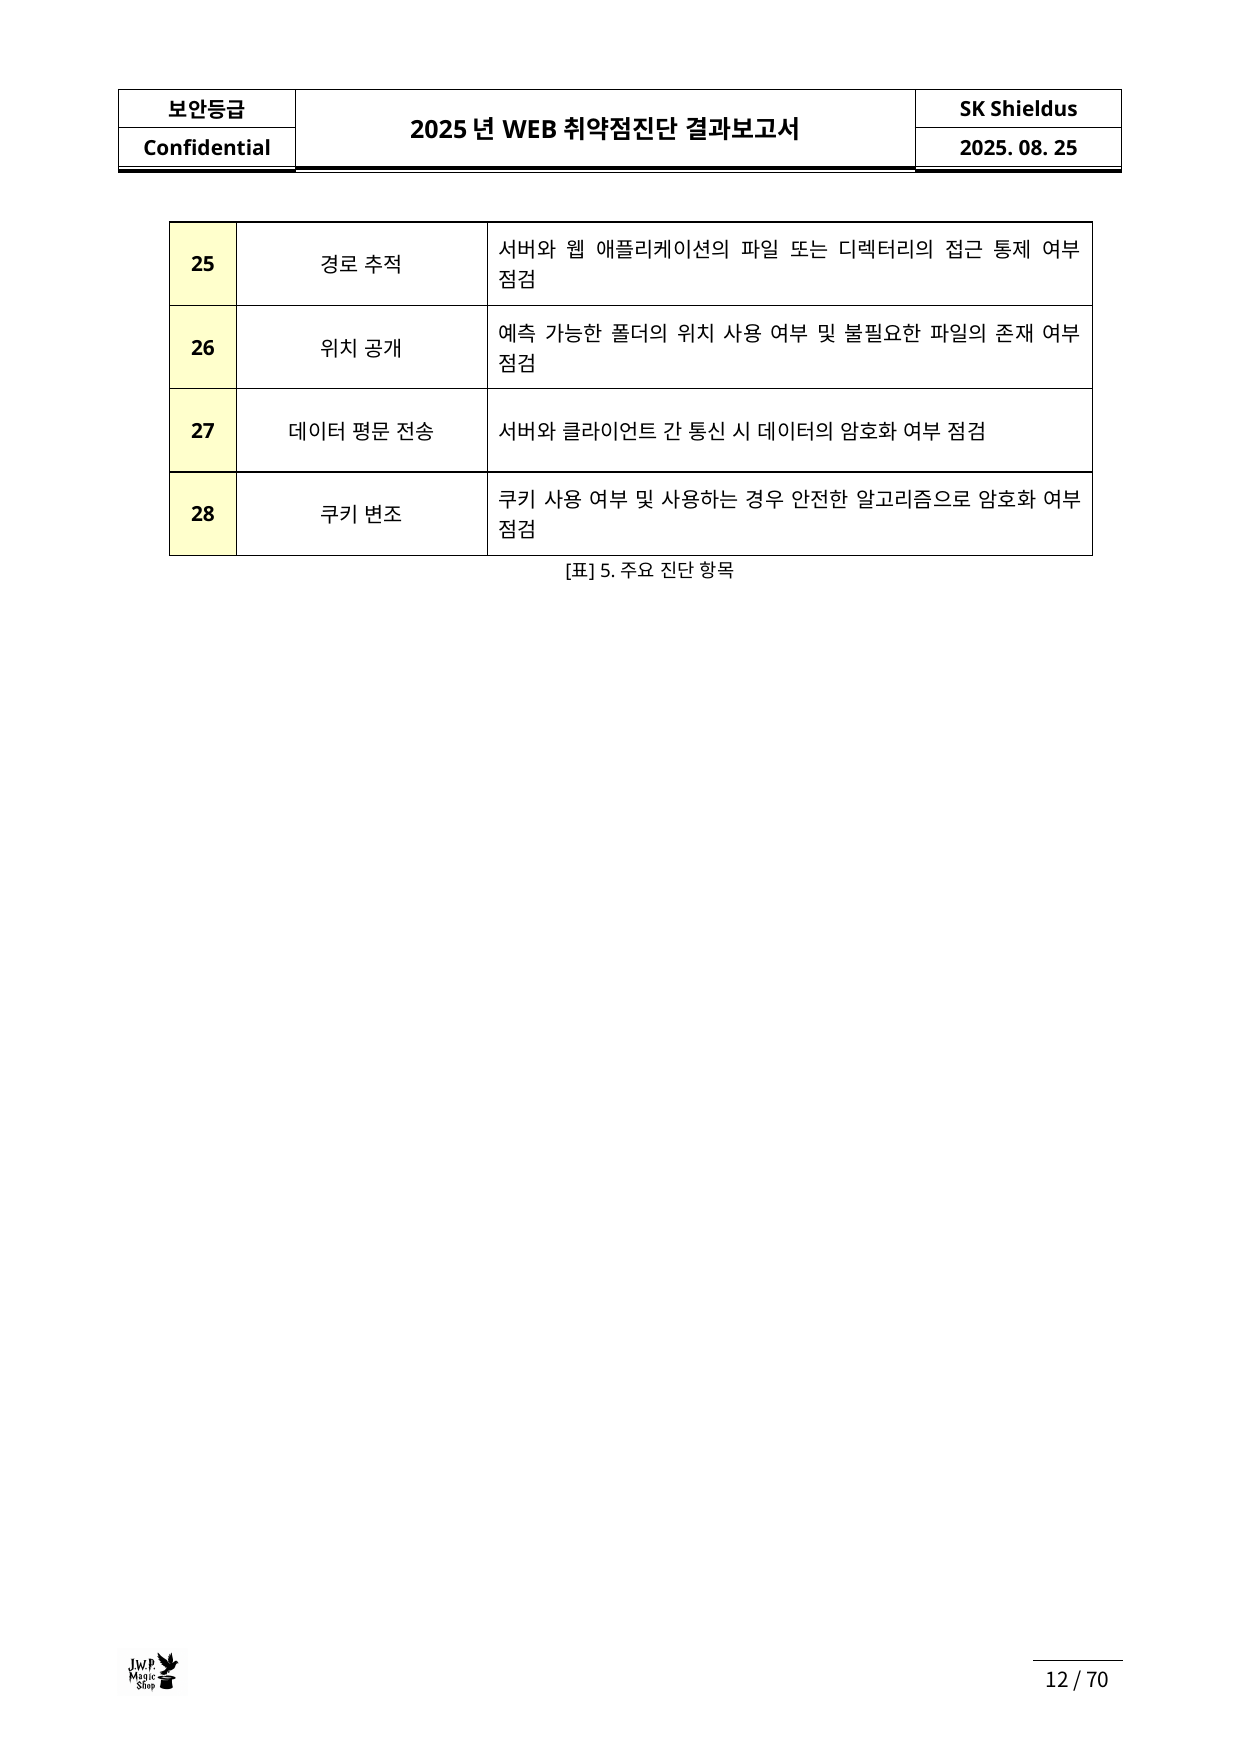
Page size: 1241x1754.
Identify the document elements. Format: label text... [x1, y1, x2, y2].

table_cell 쿠키 사용 여부 및 사용하는 경우 안전한 알고리즘으로 암호화 여부 점검 [488, 473, 1092, 555]
text [표] 5. 주요 진단 항목 [192, 556, 1107, 583]
table_cell 서버와 웹 애플리케이션의 파일 또는 디렉터리의 접근 통제 여부 점검 [488, 223, 1092, 305]
table_cell 데이터 평문 전송 [237, 389, 487, 471]
table_cell 서버와 클라이언트 간 통신 시 데이터의 암호화 여부 점검 [488, 389, 1092, 471]
table_cell 25 [170, 223, 236, 305]
table_cell 경로 추적 [237, 223, 487, 305]
table_cell 쿠키 변조 [237, 473, 487, 555]
table_cell 26 [170, 306, 236, 388]
table_cell 28 [170, 473, 236, 555]
table_cell 27 [170, 389, 236, 471]
picture [117, 1648, 188, 1696]
table_cell 위치 공개 [237, 306, 487, 388]
table_cell 예측 가능한 폴더의 위치 사용 여부 및 불필요한 파일의 존재 여부 점검 [488, 306, 1092, 388]
